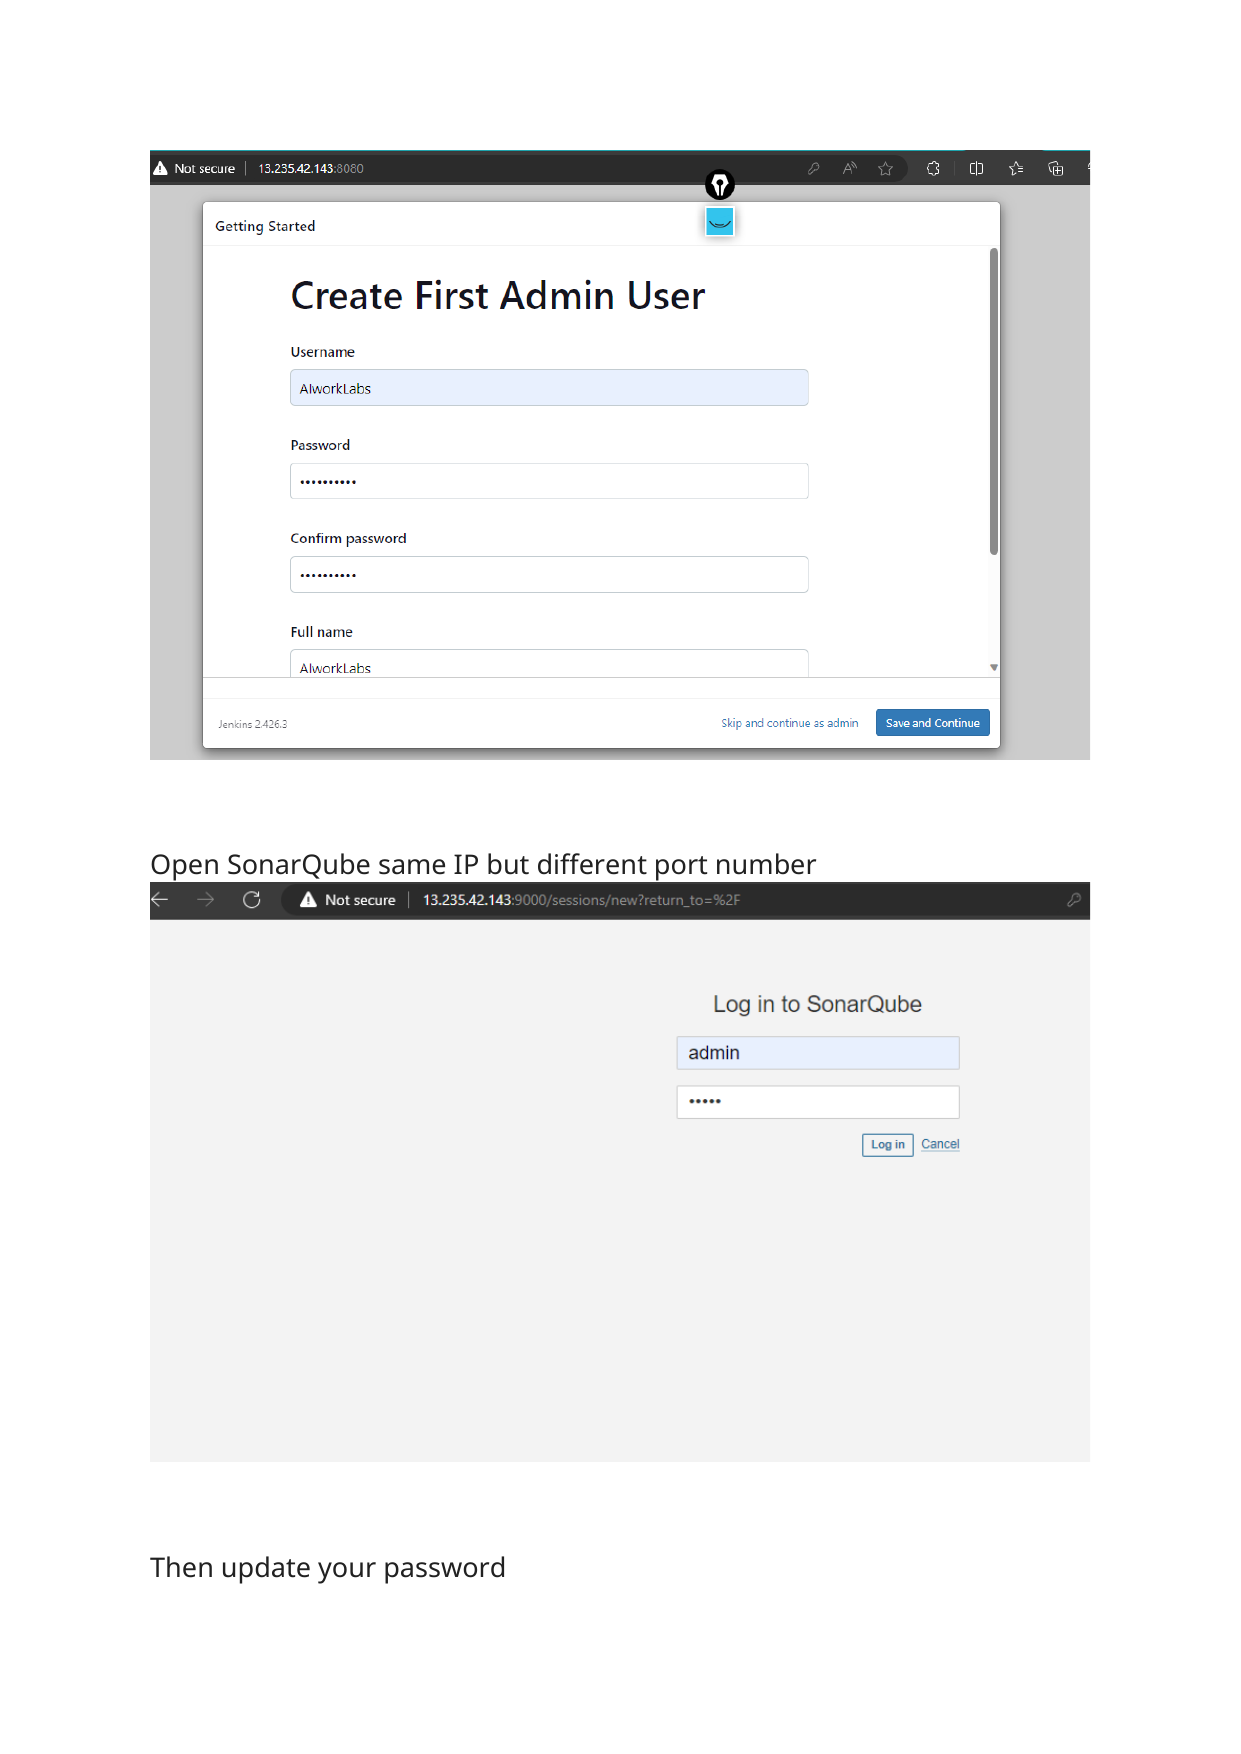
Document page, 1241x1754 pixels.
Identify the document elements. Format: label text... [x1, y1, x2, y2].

picture [150, 882, 1091, 1462]
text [150, 1462, 1090, 1585]
picture [150, 150, 1091, 760]
